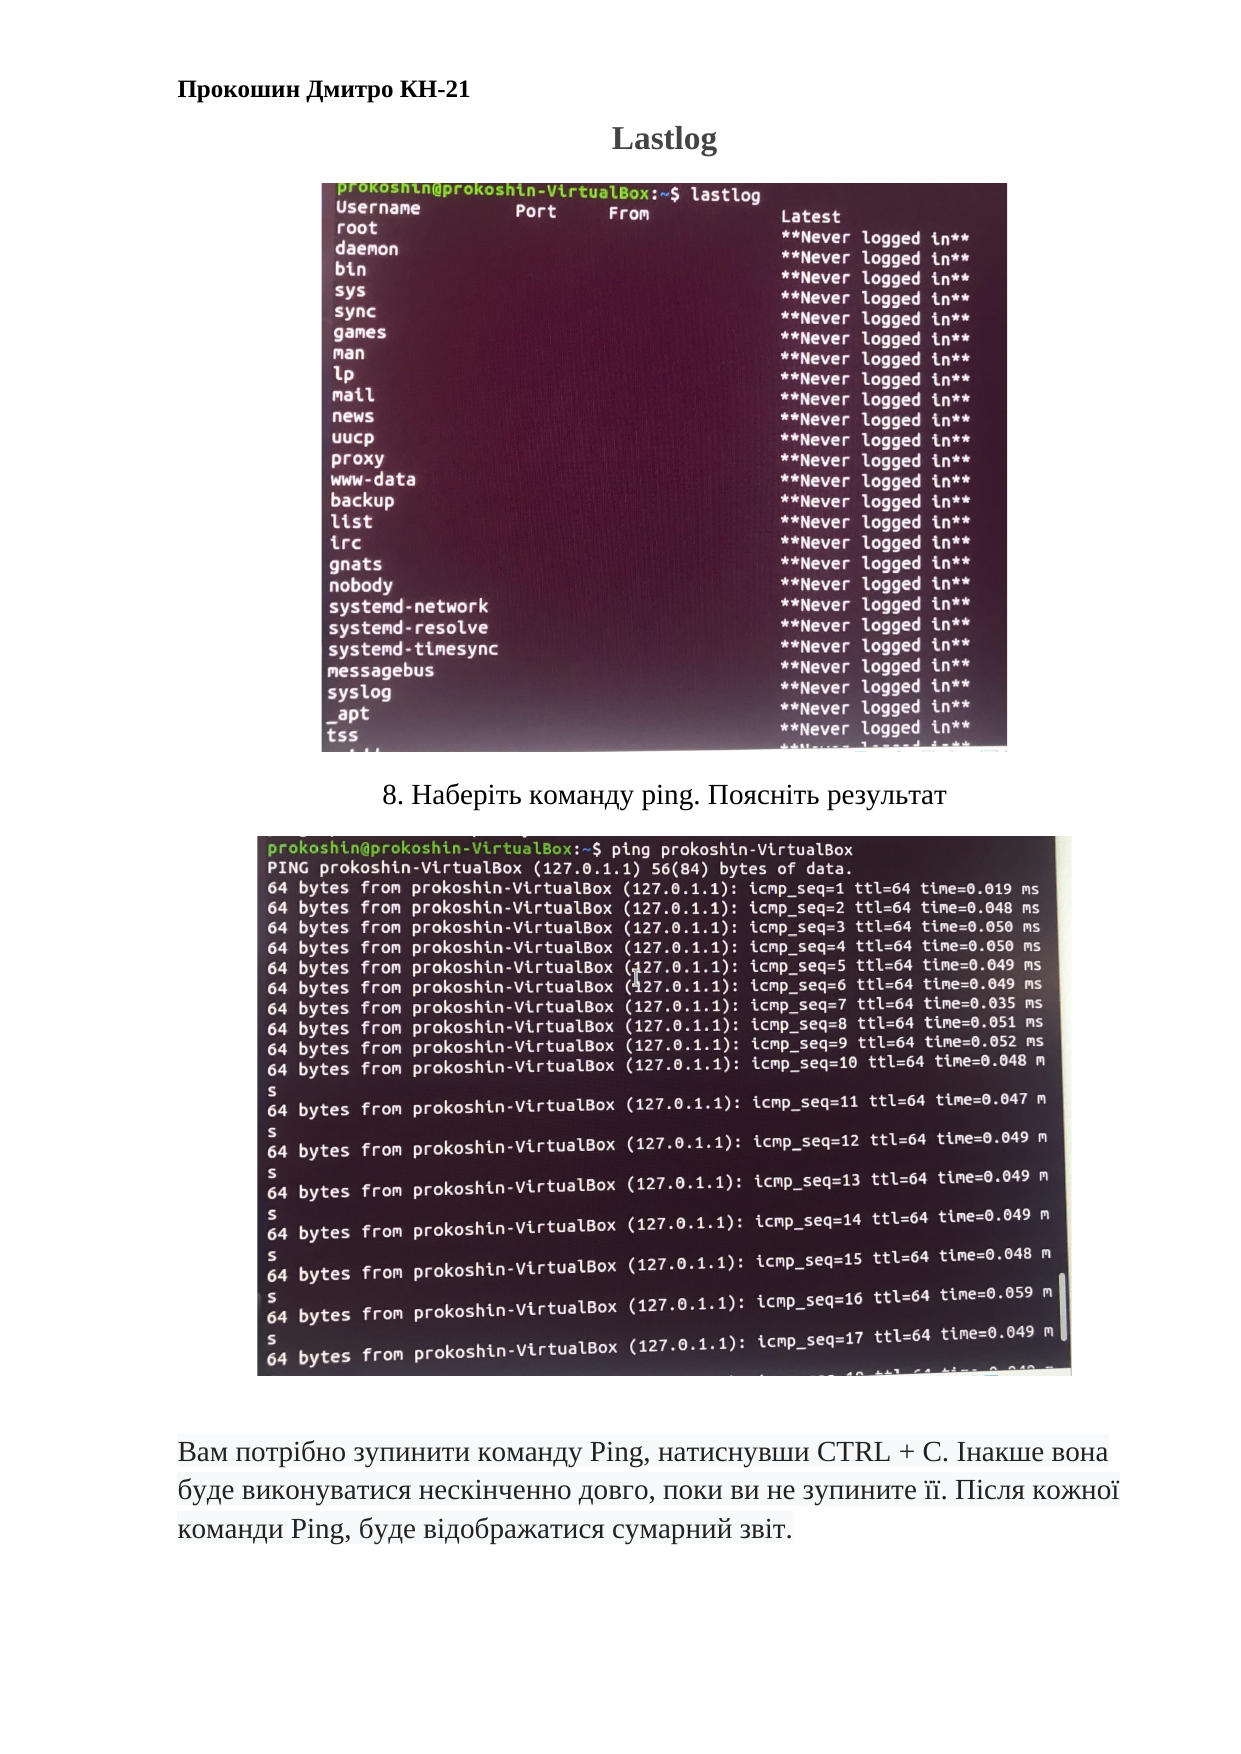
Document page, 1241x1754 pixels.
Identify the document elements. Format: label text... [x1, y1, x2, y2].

text Lastlog [177, 118, 1152, 156]
picture [257, 836, 1072, 1376]
text Вам потрібно зупинити команду Ping, натиснувши CTRL + C. Інакше вона буде виконуватися нескінченно довго, поки ви не зупините її. Після кожної команди Ping, буде відображатися сумарний звіт. [177, 1401, 1152, 1544]
picture [321, 183, 1008, 752]
text 8. Наберіть команду ping. Поясніть результат [177, 777, 1152, 810]
